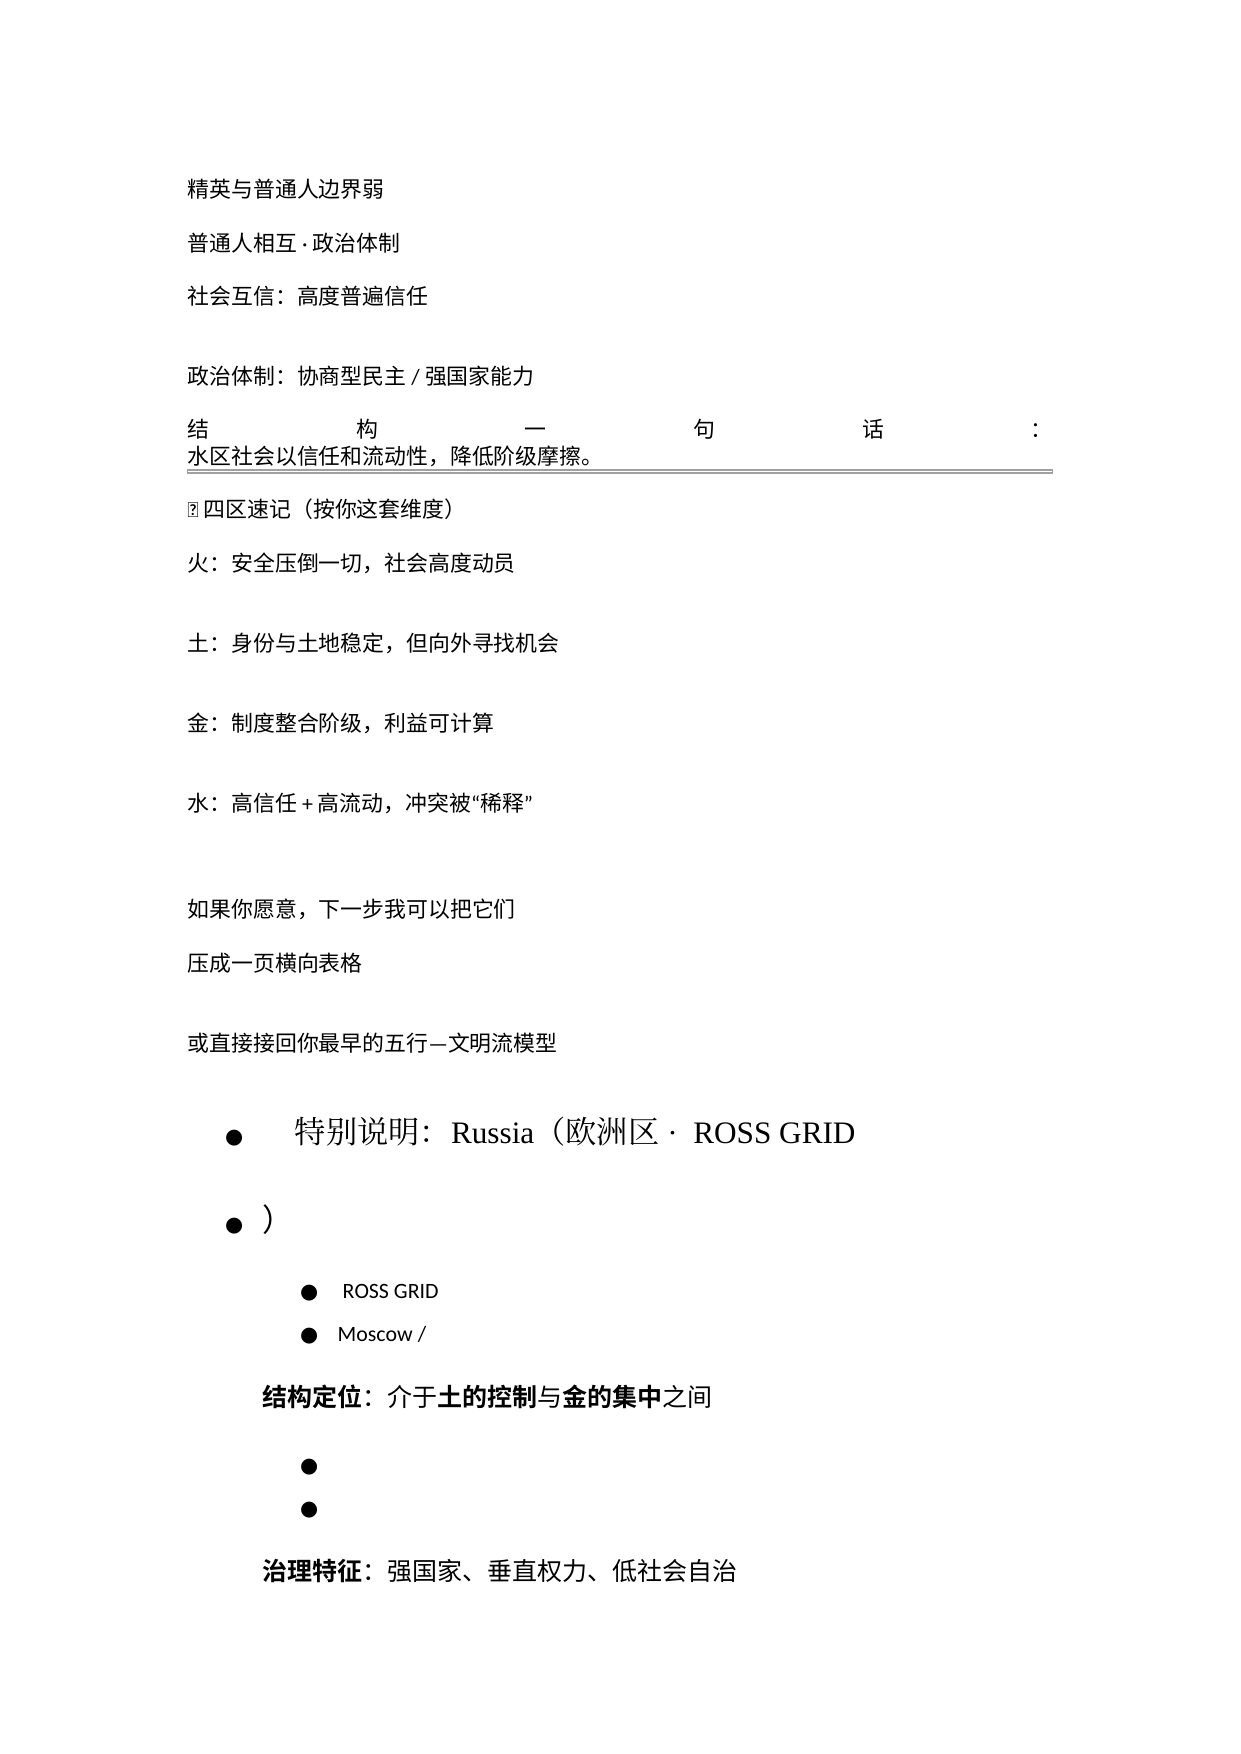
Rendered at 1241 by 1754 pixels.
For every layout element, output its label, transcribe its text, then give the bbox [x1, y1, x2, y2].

text 结构定位：介于土的控制与金的集中之间 [262, 1382, 1053, 1413]
subtitle ） [225, 1195, 1053, 1243]
text 压成一页横向表格 [187, 950, 1053, 977]
text 结构一句话： 水区社会以信任和流动性，降低阶级摩擦。 [187, 417, 1053, 469]
text 政治体制：协商型民主 / 强国家能力 [187, 363, 1053, 390]
text 🧭 四区速记（按你这套维度） [187, 497, 1053, 523]
text 金：制度整合阶级，利益可计算 [187, 710, 1053, 737]
list ROSS GRID [300, 1268, 1053, 1310]
text 如果你愿意，下一步我可以把它们 [187, 897, 1053, 923]
text 普通人相互 · 政治体制 [187, 230, 1053, 257]
text 水：高信任 + 高流动，冲突被“稀释” [187, 790, 1053, 817]
text 精英与普通人边界弱 [187, 177, 1053, 203]
text 土：身份与土地稳定，但向外寻找机会 [187, 630, 1053, 657]
text 火：安全压倒一切，社会高度动员 [187, 550, 1053, 577]
text 治理特征：强国家、垂直权力、低社会自治 [262, 1556, 1053, 1587]
list Moscow / [300, 1310, 1053, 1353]
text 或直接接回你最早的五行—文明流模型 [187, 1030, 1053, 1057]
text 社会互信：高度普遍信任 [187, 283, 1053, 310]
subtitle 🧊 特别说明：Russia（欧洲区 · ROSS GRID [225, 1112, 1053, 1155]
